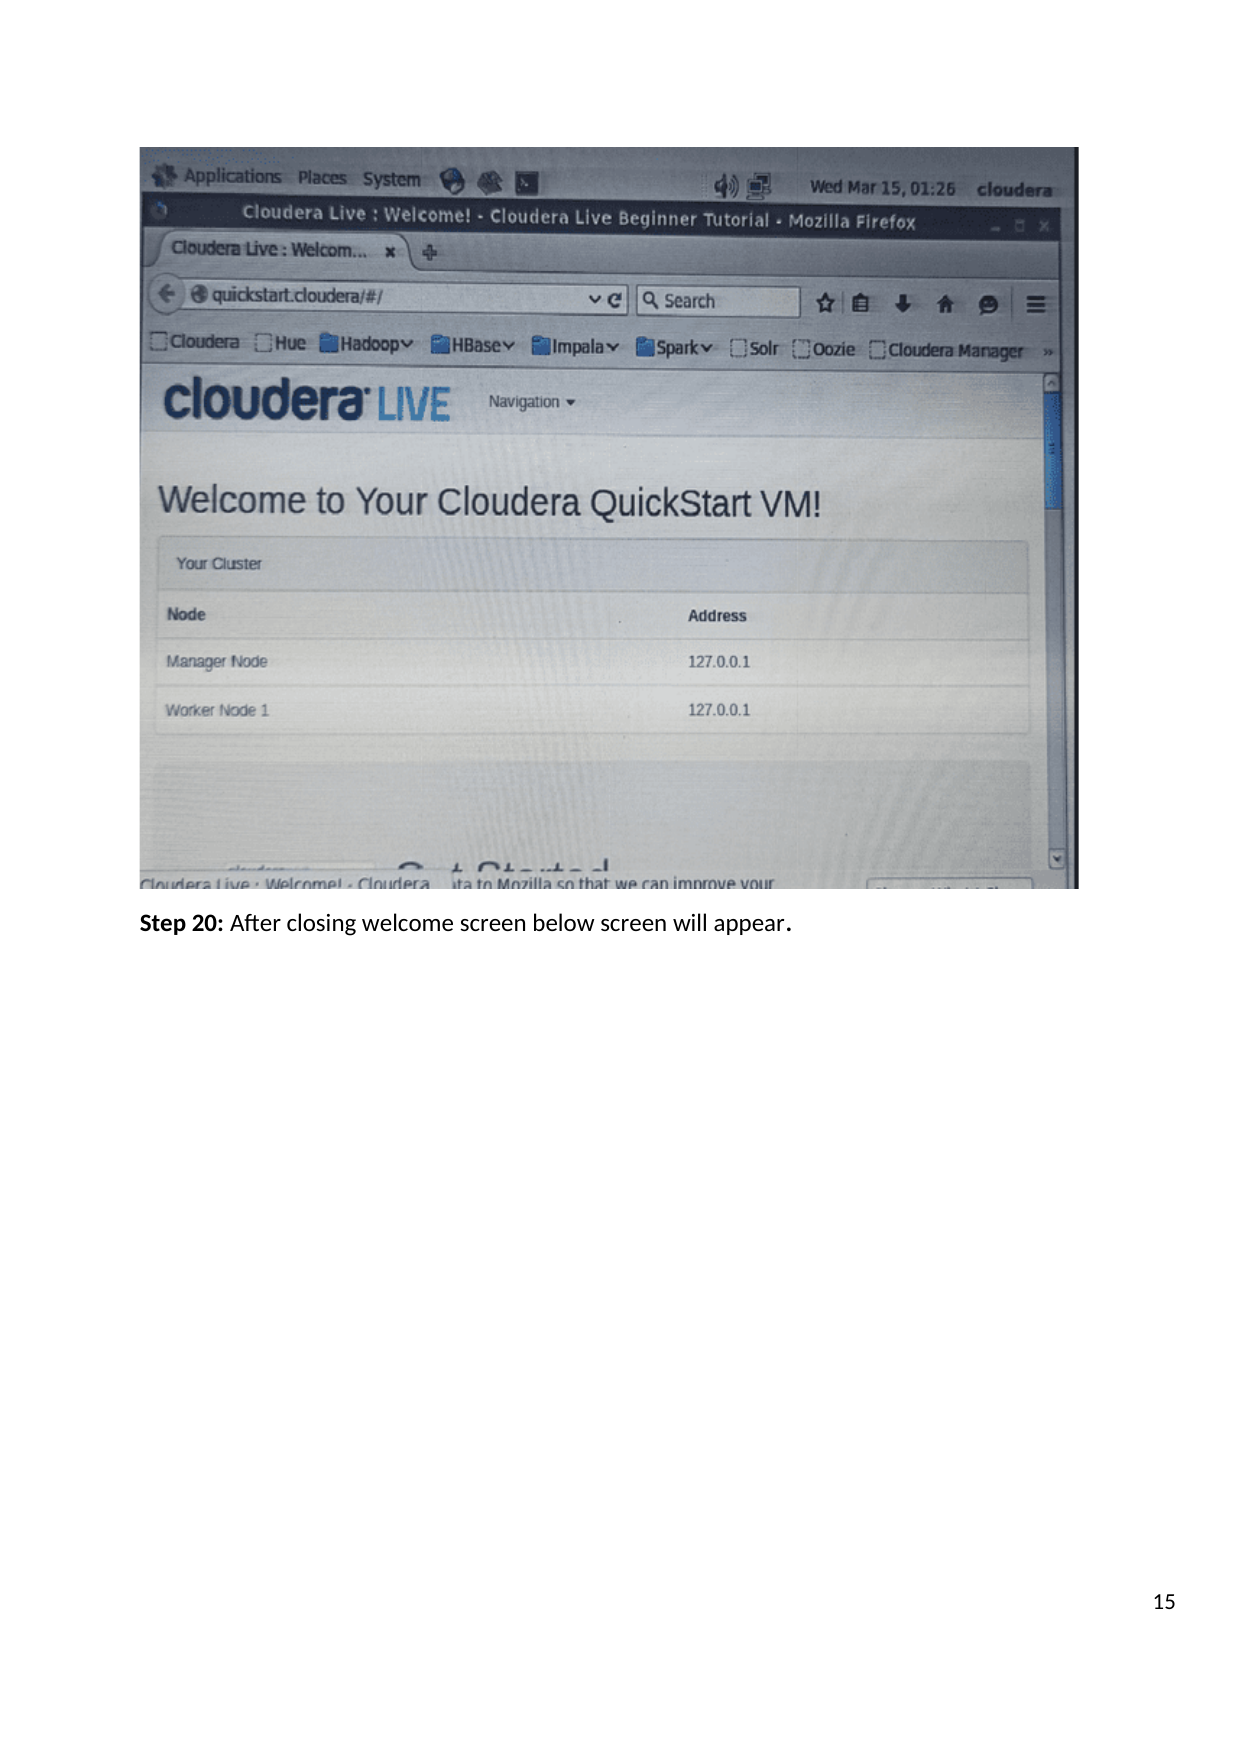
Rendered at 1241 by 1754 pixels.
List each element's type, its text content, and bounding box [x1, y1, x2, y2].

text Step 20: After closing welcome screen below screen will appear. [139, 907, 1176, 938]
picture [139, 147, 1079, 889]
